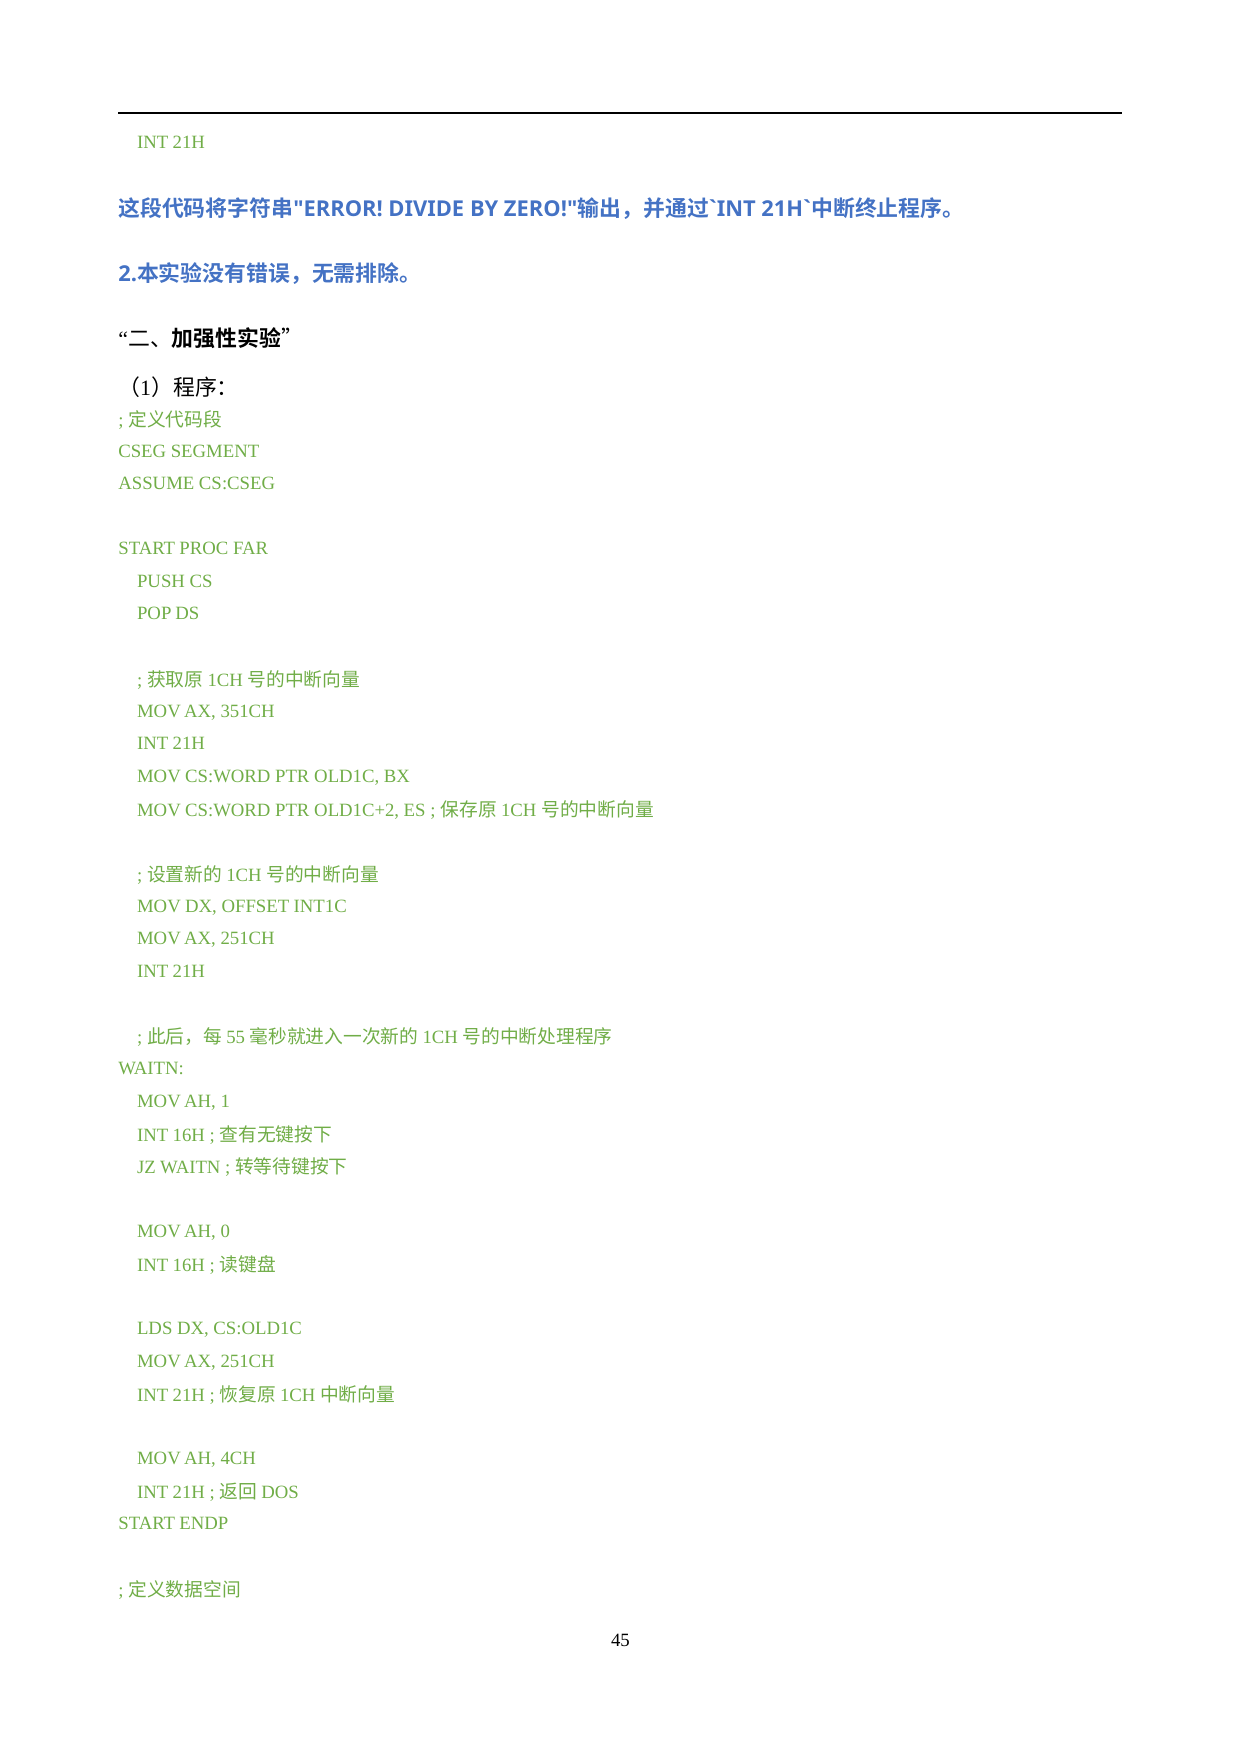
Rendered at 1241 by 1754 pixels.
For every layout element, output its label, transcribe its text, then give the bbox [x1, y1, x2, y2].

text ; 定义数据空间 [118, 1572, 1122, 1604]
text JZ WAITN ; 转等待键按下 [118, 1149, 1122, 1182]
text WAITN: [118, 1052, 1122, 1084]
text ; 设置新的 1CH 号的中断向量 [118, 857, 1122, 889]
text INT 21H [118, 126, 1122, 158]
text ; 定义代码段 [118, 402, 1122, 434]
text INT 21H [118, 727, 1122, 759]
text MOV AH, 0 [118, 1214, 1122, 1247]
text MOV AH, 1 [118, 1084, 1122, 1117]
text INT 21H ; 返回 DOS [118, 1474, 1122, 1507]
text INT 21H [118, 954, 1122, 987]
text INT 16H ; 查有无键按下 [118, 1117, 1122, 1149]
text ASSUME CS:CSEG [118, 467, 1122, 499]
text MOV CS:WORD PTR OLD1C+2, ES ; 保存原 1CH 号的中断向量 [118, 792, 1122, 824]
text POP DS [118, 597, 1122, 629]
text MOV AH, 4CH [118, 1442, 1122, 1474]
text PUSH CS [118, 564, 1122, 597]
text MOV AX, 251CH [118, 1344, 1122, 1377]
text MOV DX, OFFSET INT1C [118, 889, 1122, 922]
text 2.本实验没有错误，无需排除。 [118, 256, 1122, 288]
text MOV AX, 251CH [118, 922, 1122, 954]
text LDS DX, CS:OLD1C [118, 1312, 1122, 1344]
text ; 此后，每 55 毫秒就进入一次新的 1CH 号的中断处理程序 [118, 1019, 1122, 1052]
text ; 获取原 1CH 号的中断向量 [118, 662, 1122, 694]
text START ENDP [118, 1507, 1122, 1539]
text START PROC FAR [118, 532, 1122, 564]
text MOV CS:WORD PTR OLD1C, BX [118, 759, 1122, 792]
text INT 21H ; 恢复原 1CH 中断向量 [118, 1377, 1122, 1409]
text CSEG SEGMENT [118, 434, 1122, 467]
text “二、加强性实验” [118, 321, 1122, 353]
text INT 16H ; 读键盘 [118, 1247, 1122, 1279]
text 这段代码将字符串"ERROR! DIVIDE BY ZERO!"输出，并通过`INT 21H`中断终止程序。 [118, 191, 1122, 223]
text （1）程序： [118, 369, 1122, 402]
text MOV AX, 351CH [118, 694, 1122, 727]
